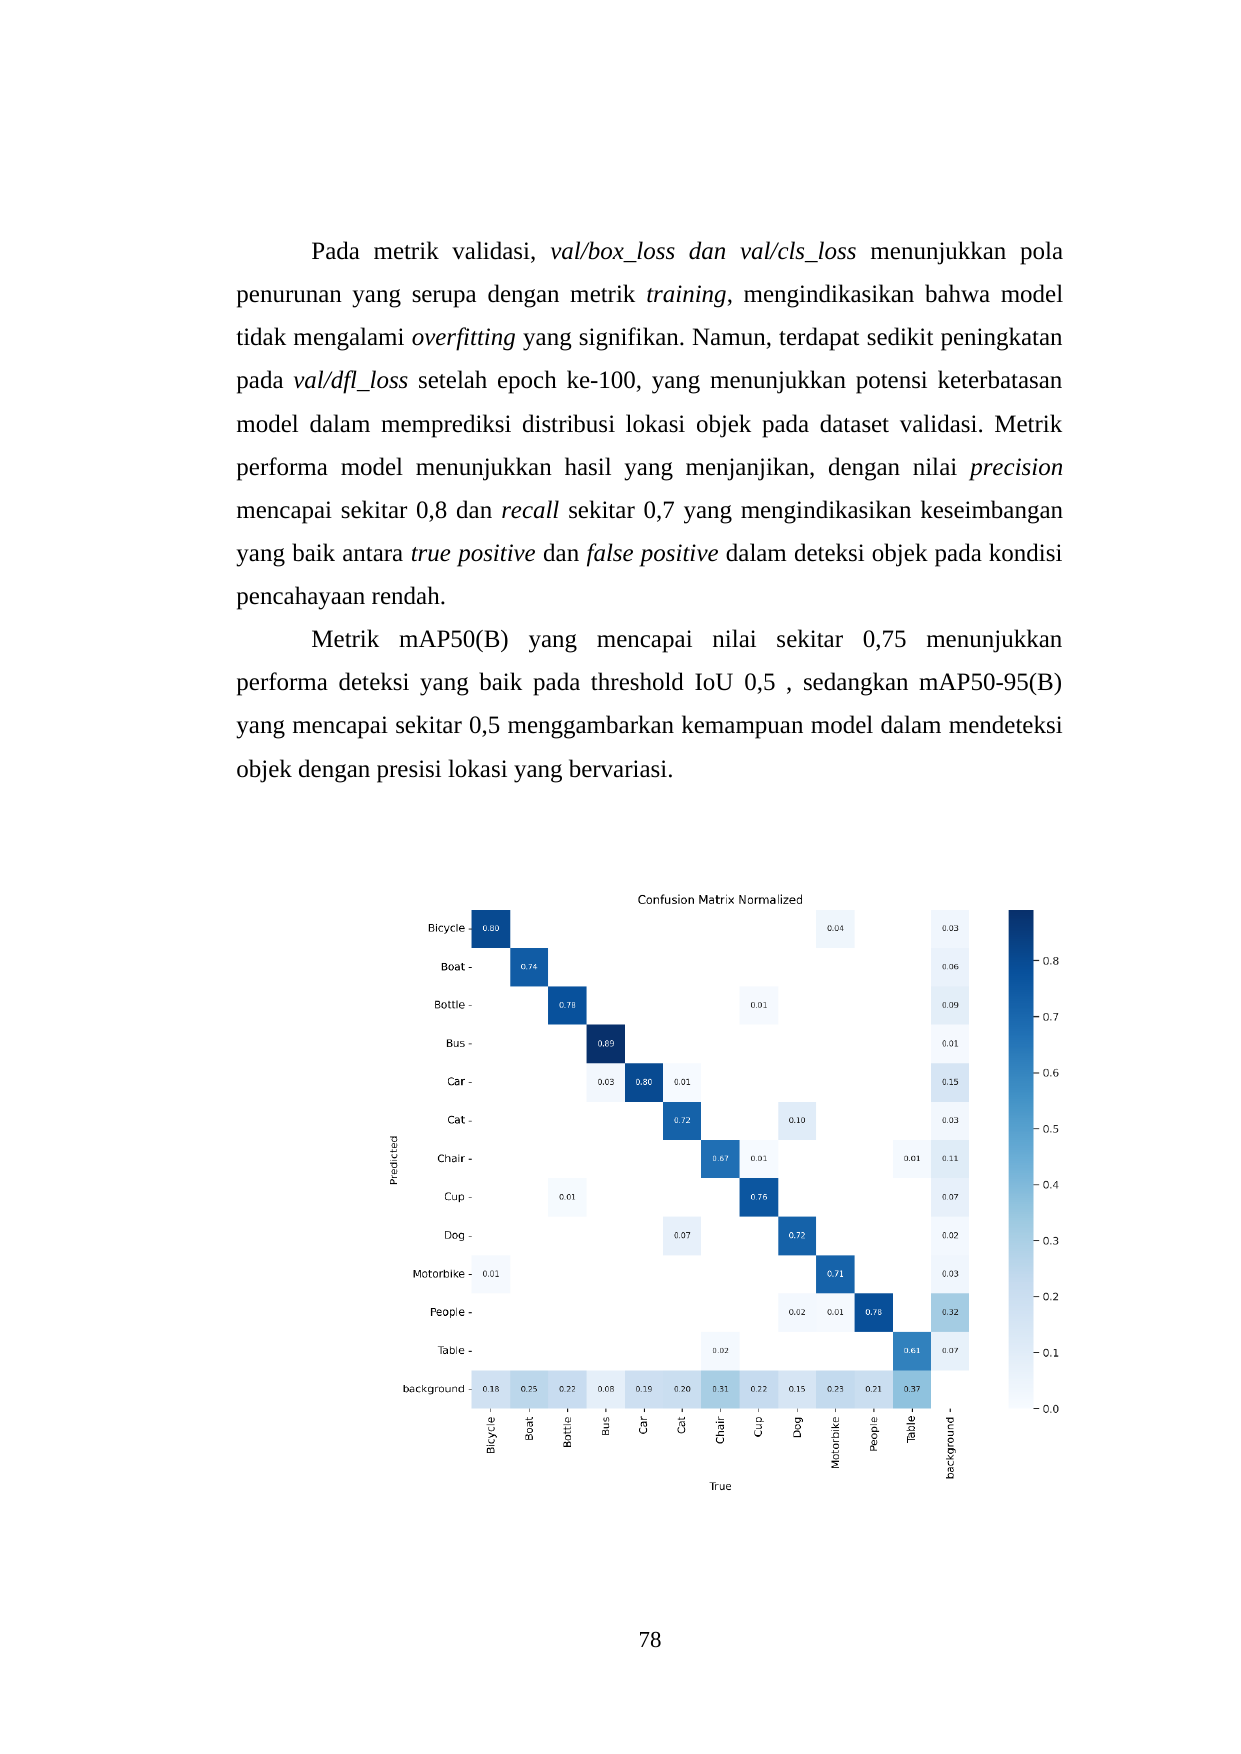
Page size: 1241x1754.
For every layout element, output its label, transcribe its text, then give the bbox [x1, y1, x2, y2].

picture [311, 883, 1138, 1504]
text Pada metrik validasi, val/box_loss dan val/cls_loss menunjukkan pola penurunan yang serupa dengan metrik training, mengindikasikan bahwa model tidak mengalami overfitting yang signifikan. Namun, terdapat sedikit peningkatan pada val/dfl_loss setelah epoch ke-100, yang menunjukkan potensi keterbatasan model dalam memprediksi distribusi lokasi objek pada dataset validasi. Metrik performa model menunjukkan hasil yang menjanjikan, dengan nilai precision mencapai sekitar 0,8 dan recall sekitar 0,7 yang mengindikasikan keseimbangan yang baik antara true positive dan false positive dalam deteksi objek pada kondisi pencahayaan rendah. [236, 236, 1063, 610]
text Metrik mAP50(B) yang mencapai nilai sekitar 0,75 menunjukkan performa deteksi yang baik pada threshold IoU 0,5 , sedangkan mAP50-95(B) yang mencapai sekitar 0,5 menggambarkan kemampuan model dalam mendeteksi objek dengan presisi lokasi yang bervariasi. [236, 624, 1063, 782]
